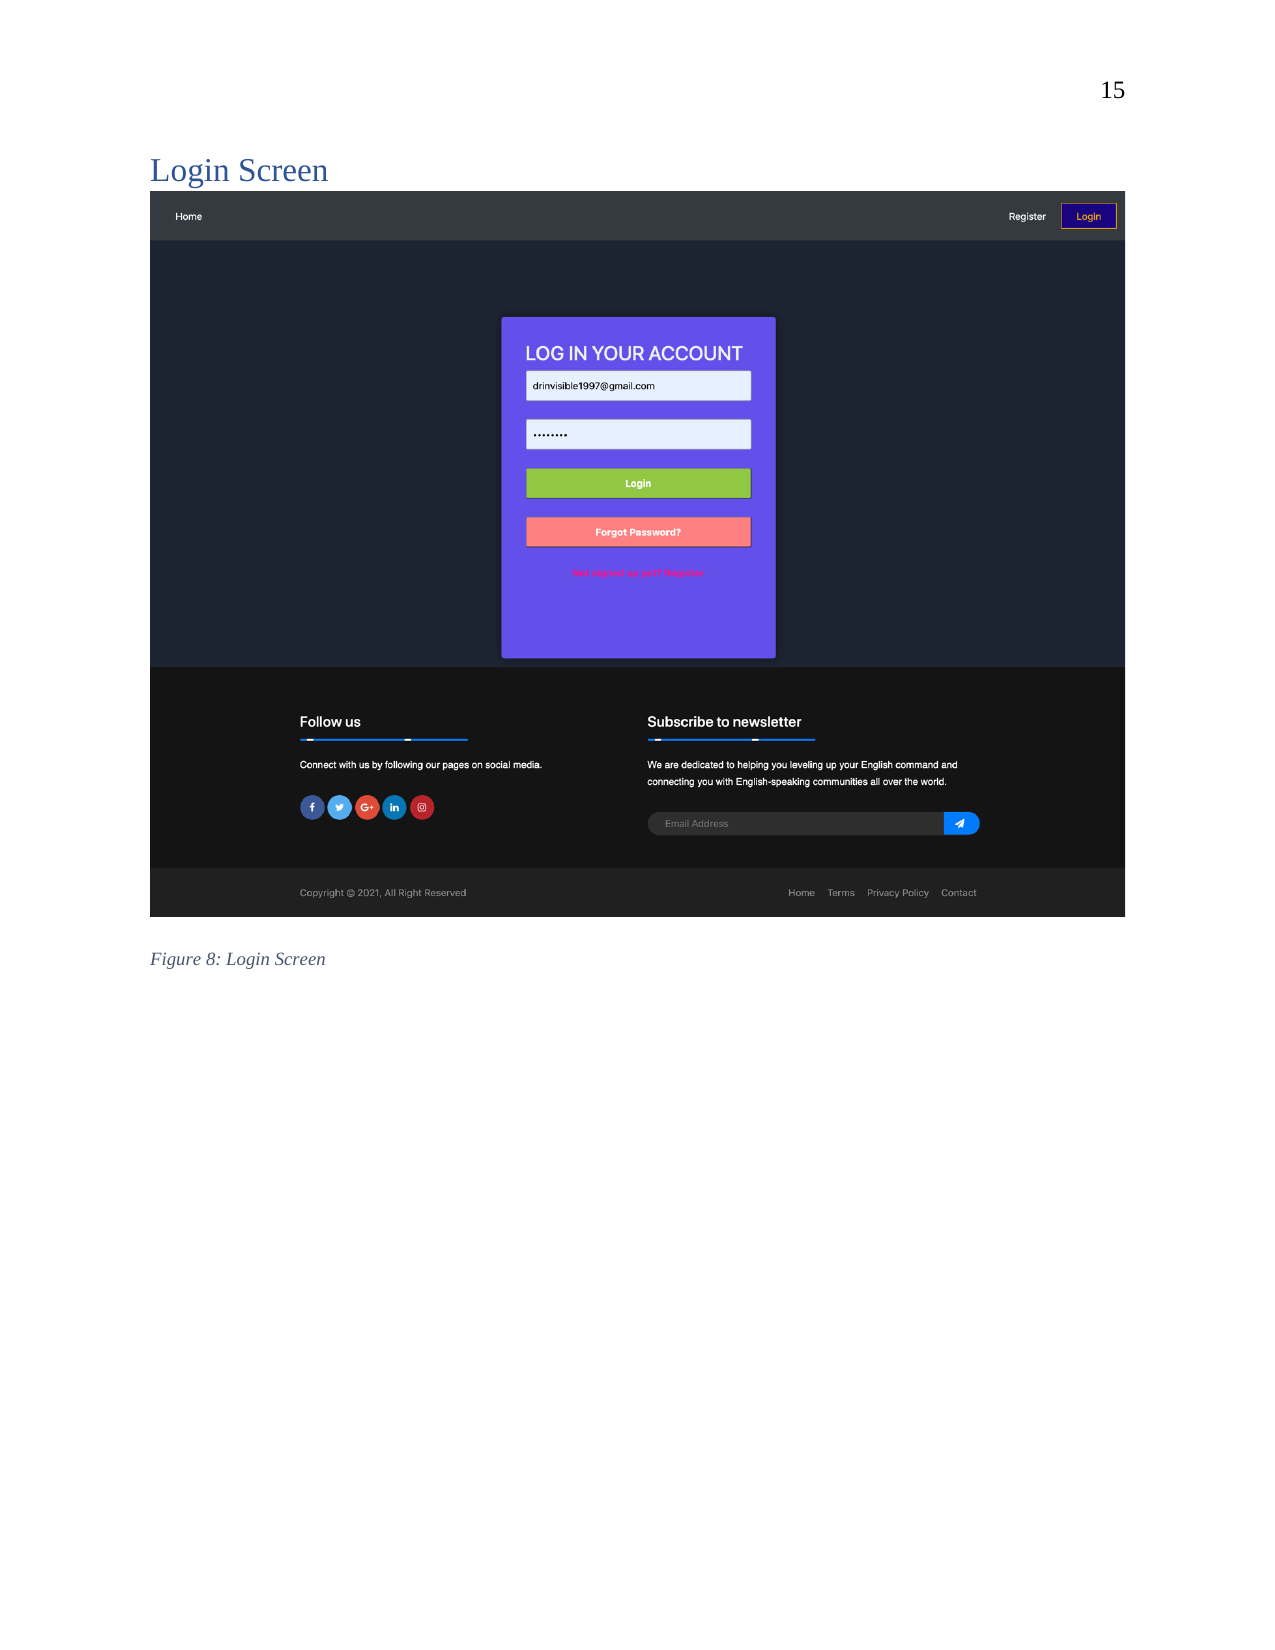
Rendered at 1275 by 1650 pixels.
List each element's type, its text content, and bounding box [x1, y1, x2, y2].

picture [150, 191, 1125, 917]
subtitle Login Screen [150, 150, 1125, 188]
